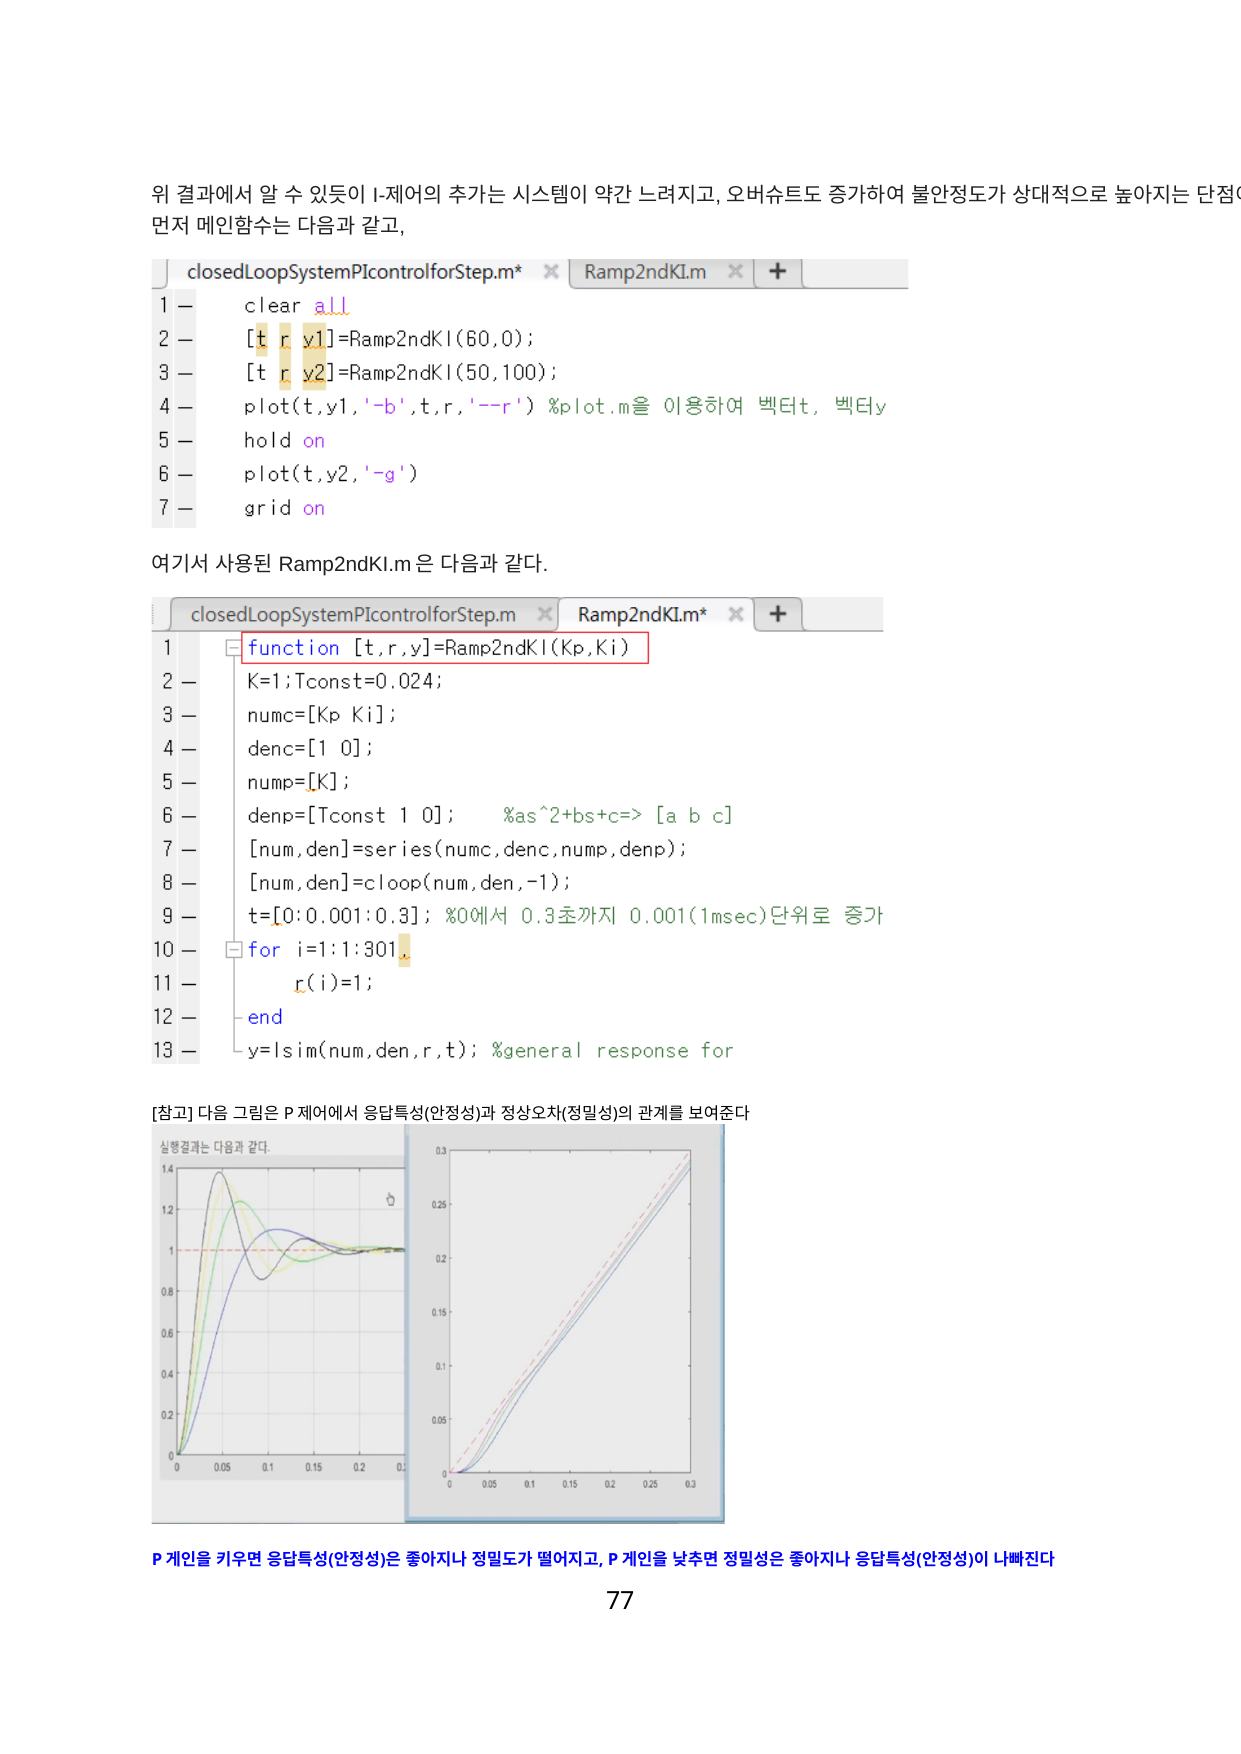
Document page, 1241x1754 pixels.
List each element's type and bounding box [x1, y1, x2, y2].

table_header [150, 177, 1240, 1572]
picture [151, 259, 909, 528]
picture [151, 1124, 725, 1524]
picture [151, 597, 884, 1064]
